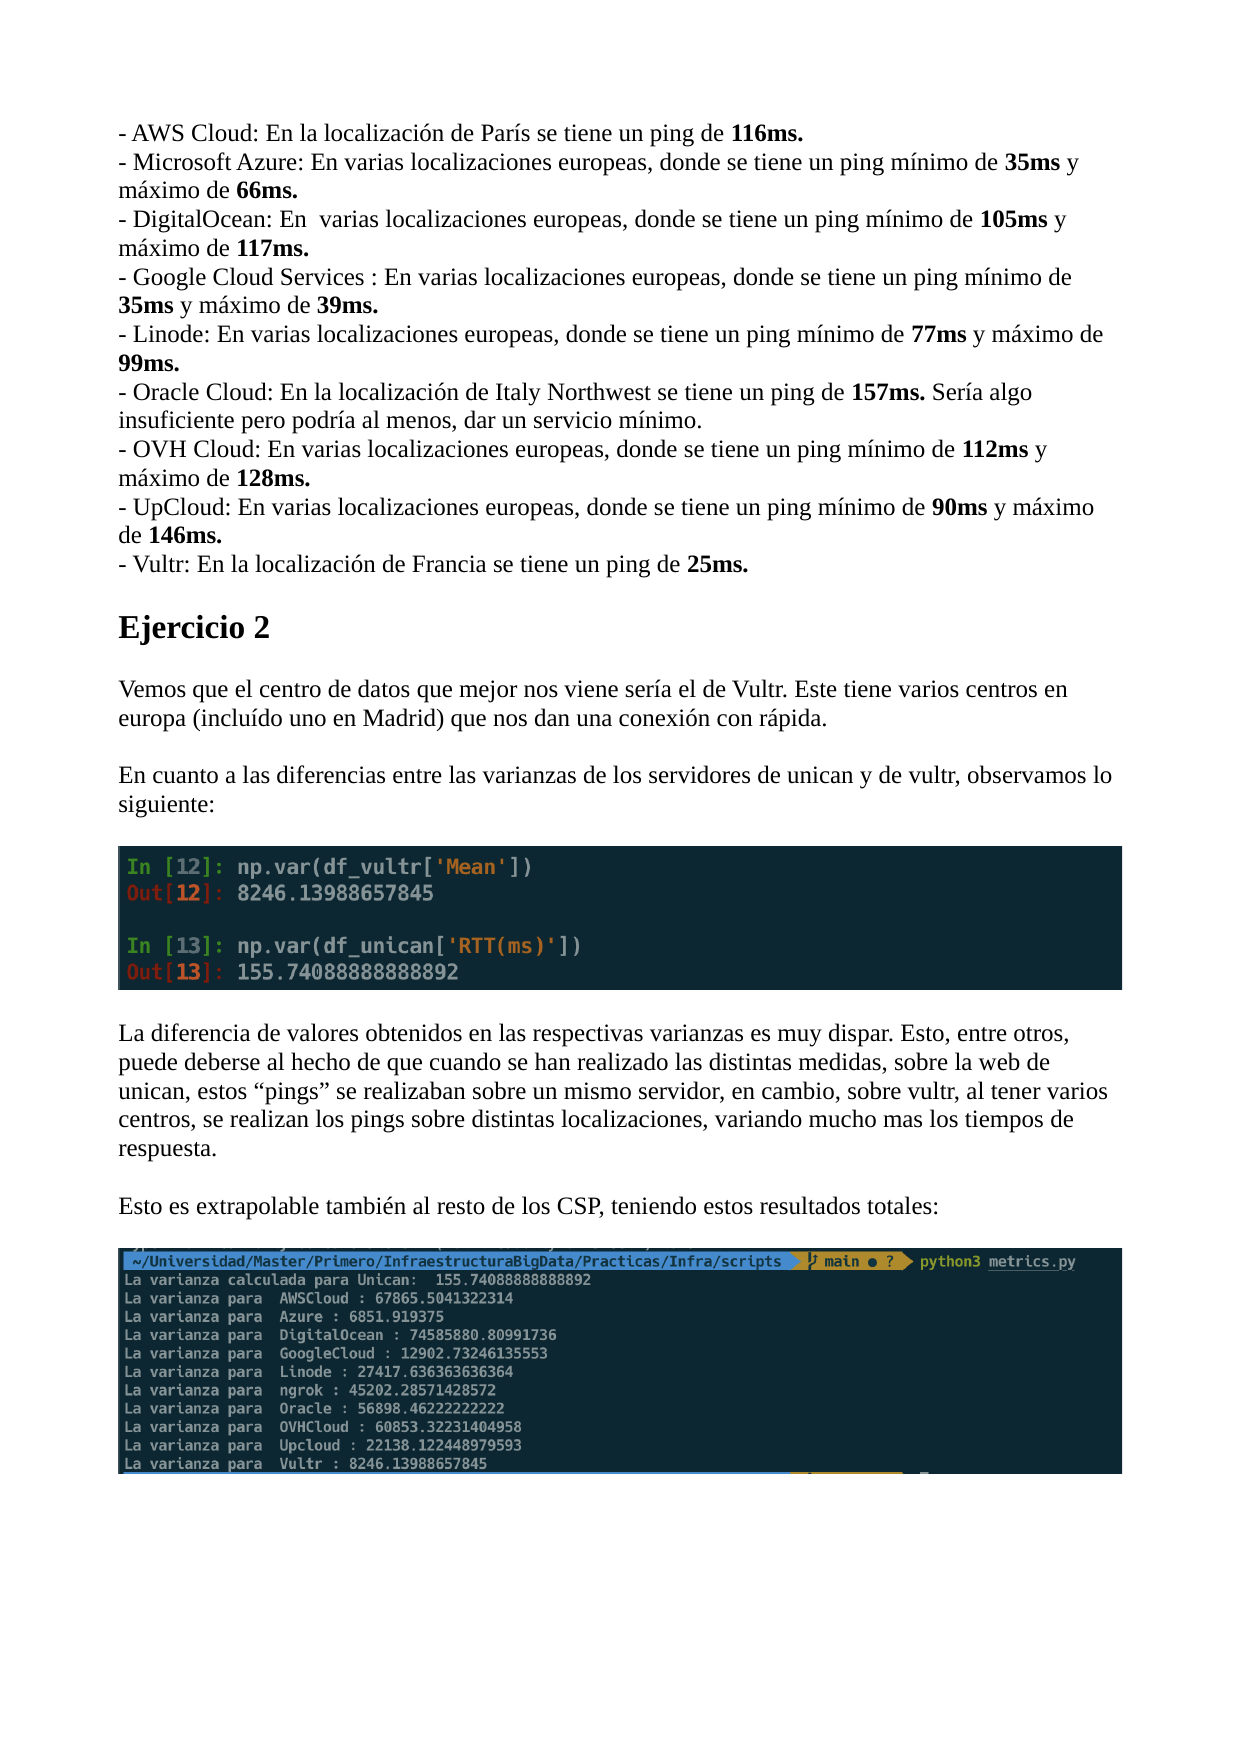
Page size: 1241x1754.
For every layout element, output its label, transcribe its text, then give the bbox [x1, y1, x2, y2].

text - OVH Cloud: En varias localizaciones europeas, donde se tiene un ping mínimo de 112ms y máximo de 128ms. [118, 434, 1122, 492]
picture [118, 846, 1123, 990]
text - Linode: En varias localizaciones europeas, donde se tiene un ping mínimo de 77ms y máximo de 99ms. [118, 319, 1122, 377]
text - DigitalOcean: En varias localizaciones europeas, donde se tiene un ping mínimo de 105ms y máximo de 117ms. [118, 204, 1122, 262]
text - UpCloud: En varias localizaciones europeas, donde se tiene un ping mínimo de 90ms y máximo de 146ms. [118, 492, 1122, 549]
text - Vultr: En la localización de Francia se tiene un ping de 25ms. [118, 549, 1122, 578]
text La diferencia de valores obtenidos en las respectivas varianzas es muy dispar. Esto, entre otros, puede deberse al hecho de que cuando se han realizado las distintas medidas, sobre la web de unican, estos “pings” se realizaban sobre un mismo servidor, en cambio, sobre vultr, al tener varios centros, se realizan los pings sobre distintas localizaciones, variando mucho mas los tiempos de respuesta. [118, 990, 1122, 1162]
text Esto es extrapolable también al resto de los CSP, teniendo estos resultados totales: [118, 1191, 1122, 1219]
text Ejercicio 2 [118, 607, 1122, 645]
text - AWS Cloud: En la localización de París se tiene un ping de 116ms. [118, 118, 1122, 147]
picture [118, 1248, 1123, 1474]
text En cuanto a las diferencias entre las varianzas de los servidores de unican y de vultr, observamos lo siguiente: [118, 760, 1122, 818]
text - Google Cloud Services : En varias localizaciones europeas, donde se tiene un ping mínimo de 35ms y máximo de 39ms. [118, 262, 1122, 319]
text - Microsoft Azure: En varias localizaciones europeas, donde se tiene un ping mínimo de 35ms y máximo de 66ms. [118, 147, 1122, 204]
text Vemos que el centro de datos que mejor nos viene sería el de Vultr. Este tiene varios centros en europa (incluído uno en Madrid) que nos dan una conexión con rápida. [118, 645, 1122, 731]
text - Oracle Cloud: En la localización de Italy Northwest se tiene un ping de 157ms. Sería algo insuficiente pero podría al menos, dar un servicio mínimo. [118, 377, 1122, 434]
